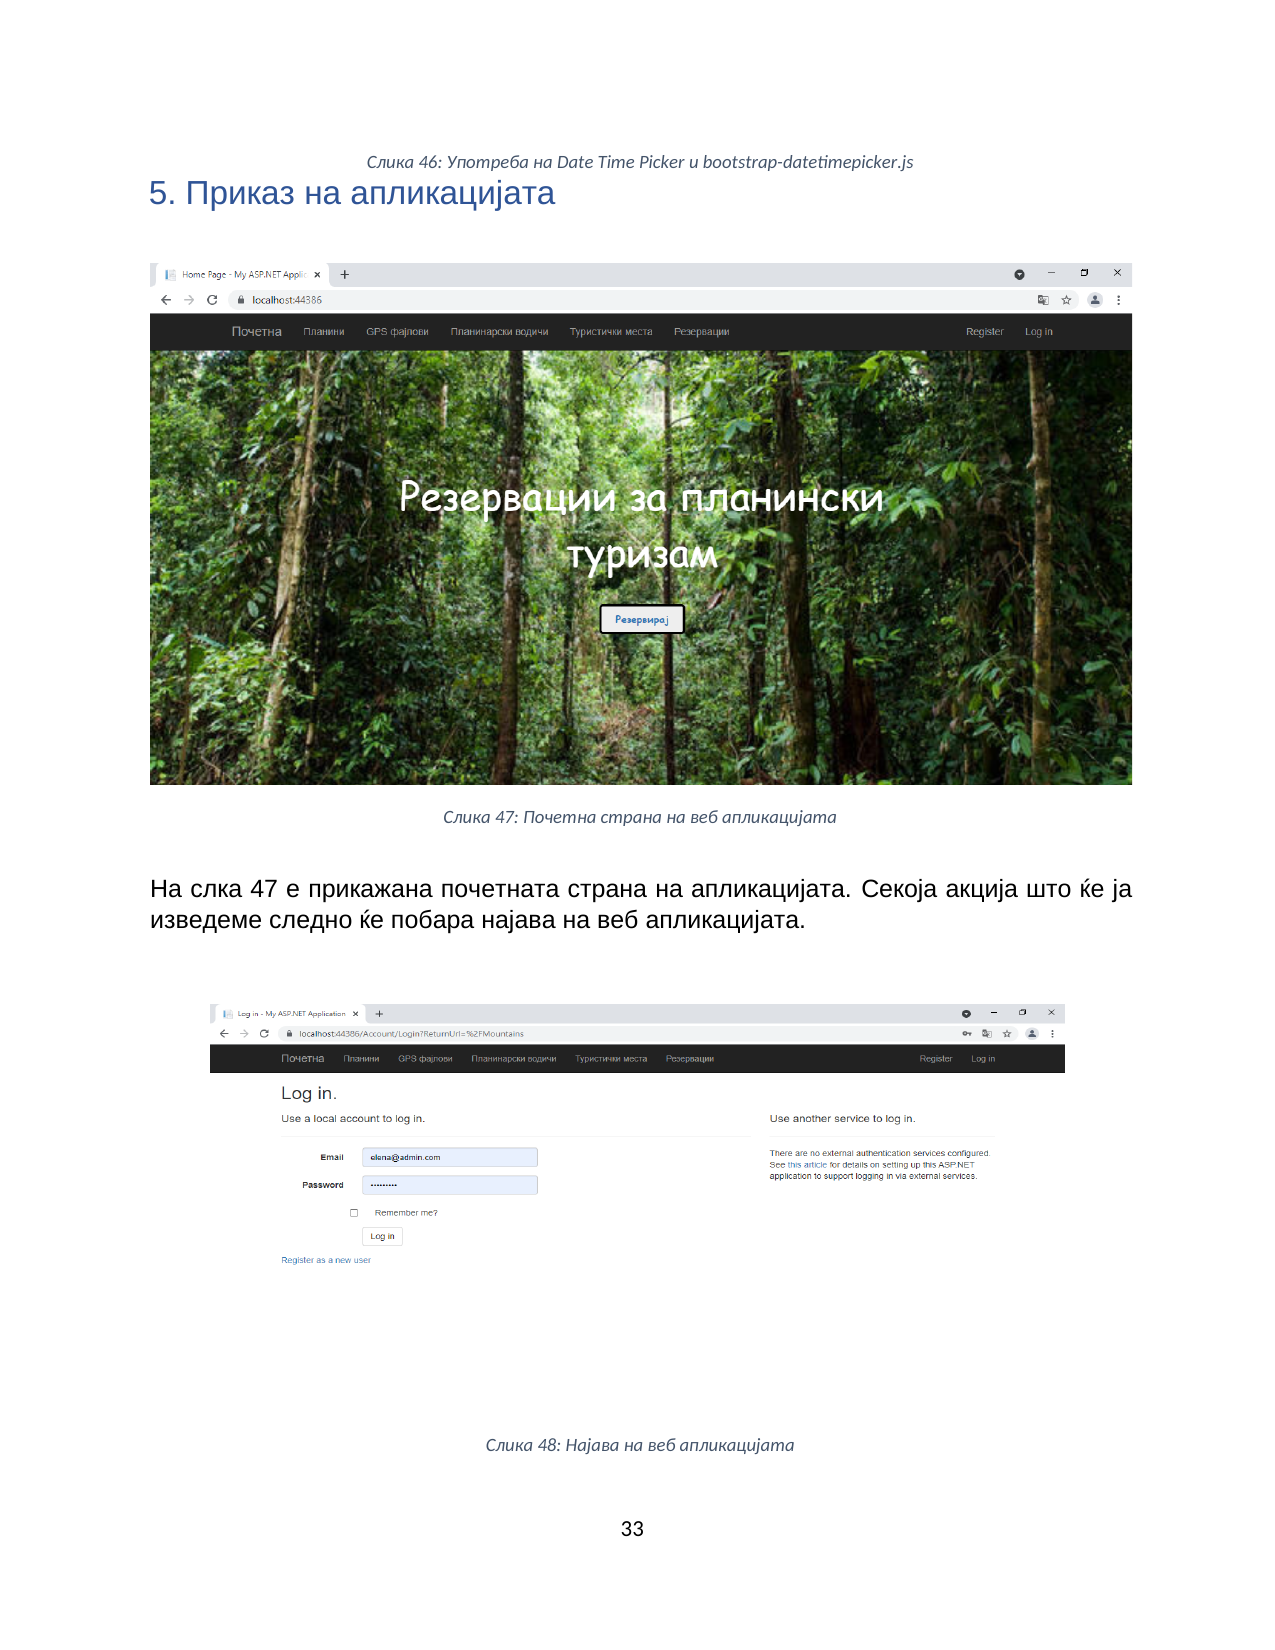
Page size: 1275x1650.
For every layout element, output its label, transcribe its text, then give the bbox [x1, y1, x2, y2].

text Слика 48: Најава на веб апликацијата [150, 1434, 1132, 1457]
text На слка 47 е прикажана почетната страна на апликацијата. Секоја акција што ќе ја изведеме следно ќе побара најава на веб апликацијата. [150, 874, 1132, 934]
text Слика 46: Употреба на Date Time Picker и bootstrap-datetimepicker.js [150, 150, 1132, 173]
picture [150, 263, 1133, 785]
text Слика 47: Почетна страна на веб апликацијата [150, 805, 1132, 828]
subtitle Приказ на апликацијата [148, 173, 1125, 211]
picture [210, 1004, 1065, 1415]
